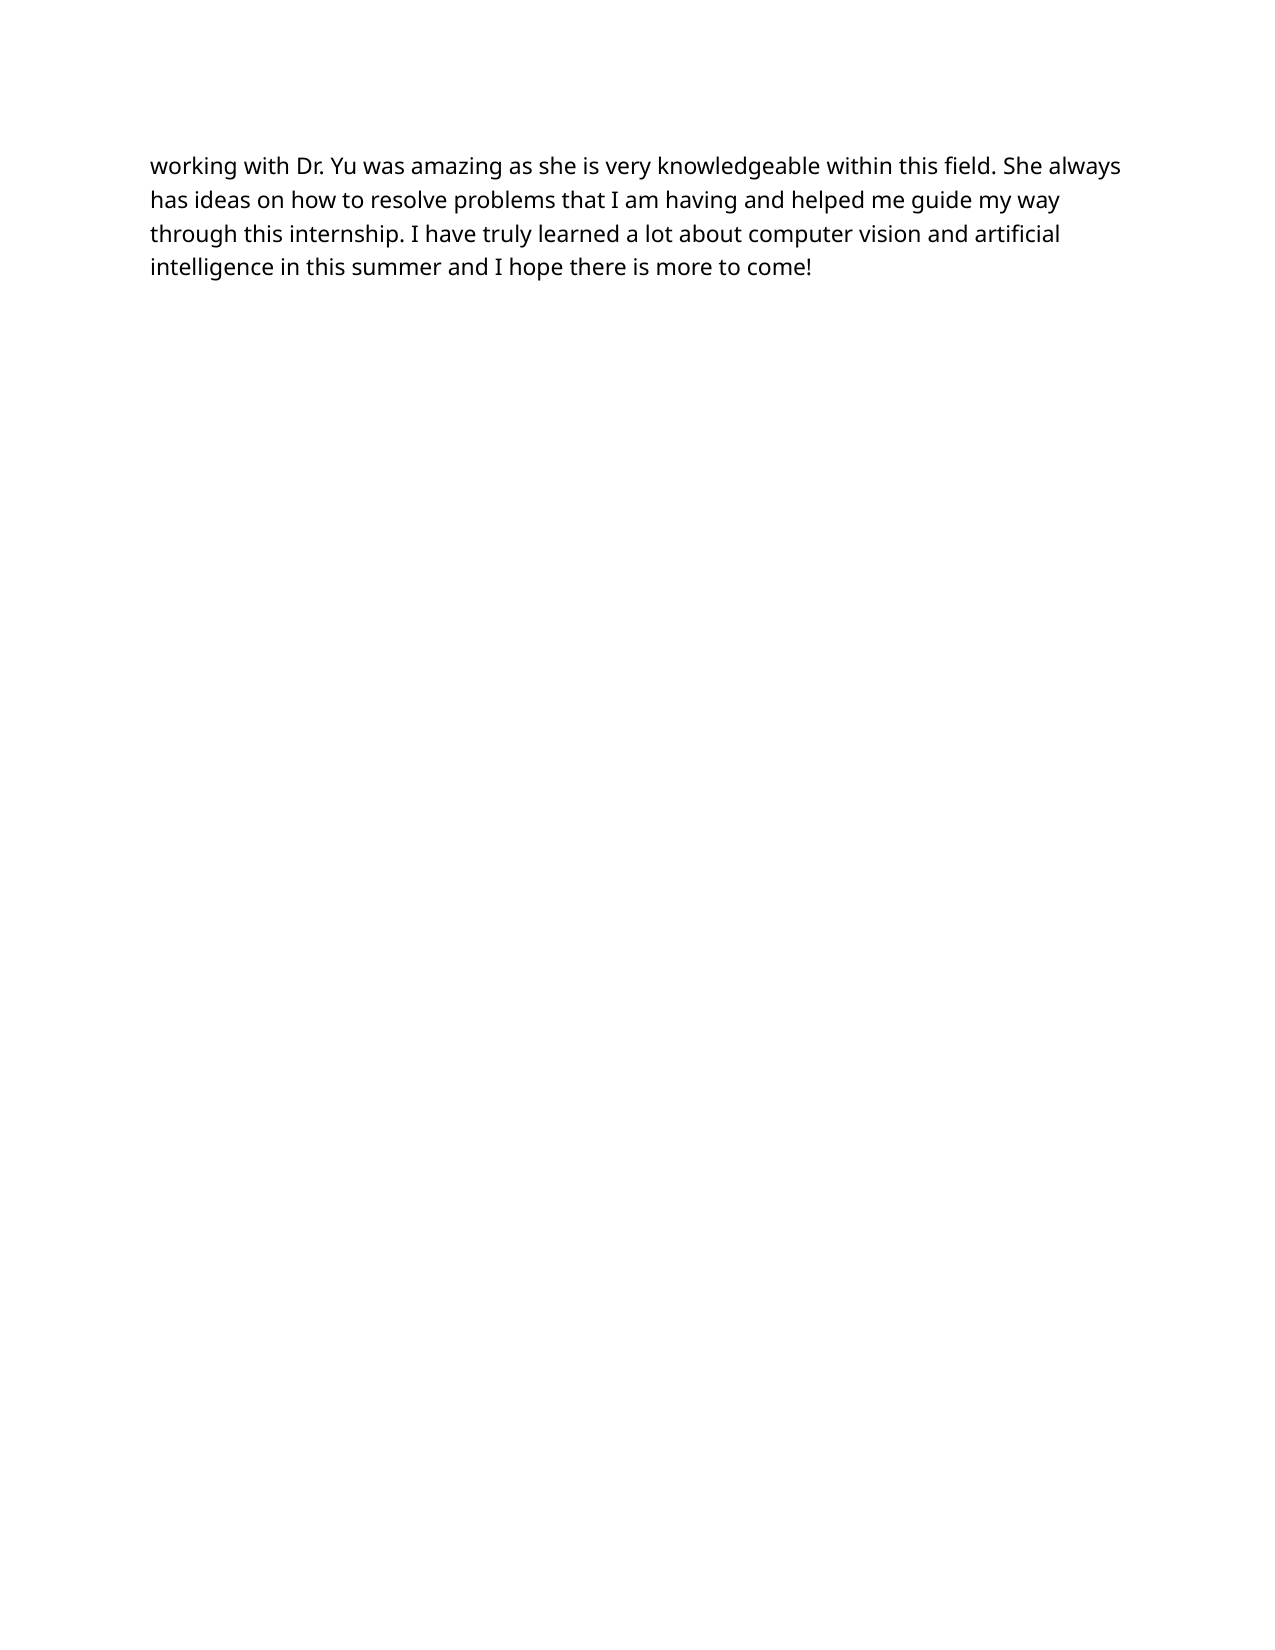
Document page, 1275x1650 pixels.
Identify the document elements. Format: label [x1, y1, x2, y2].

text [150, 150, 1125, 282]
